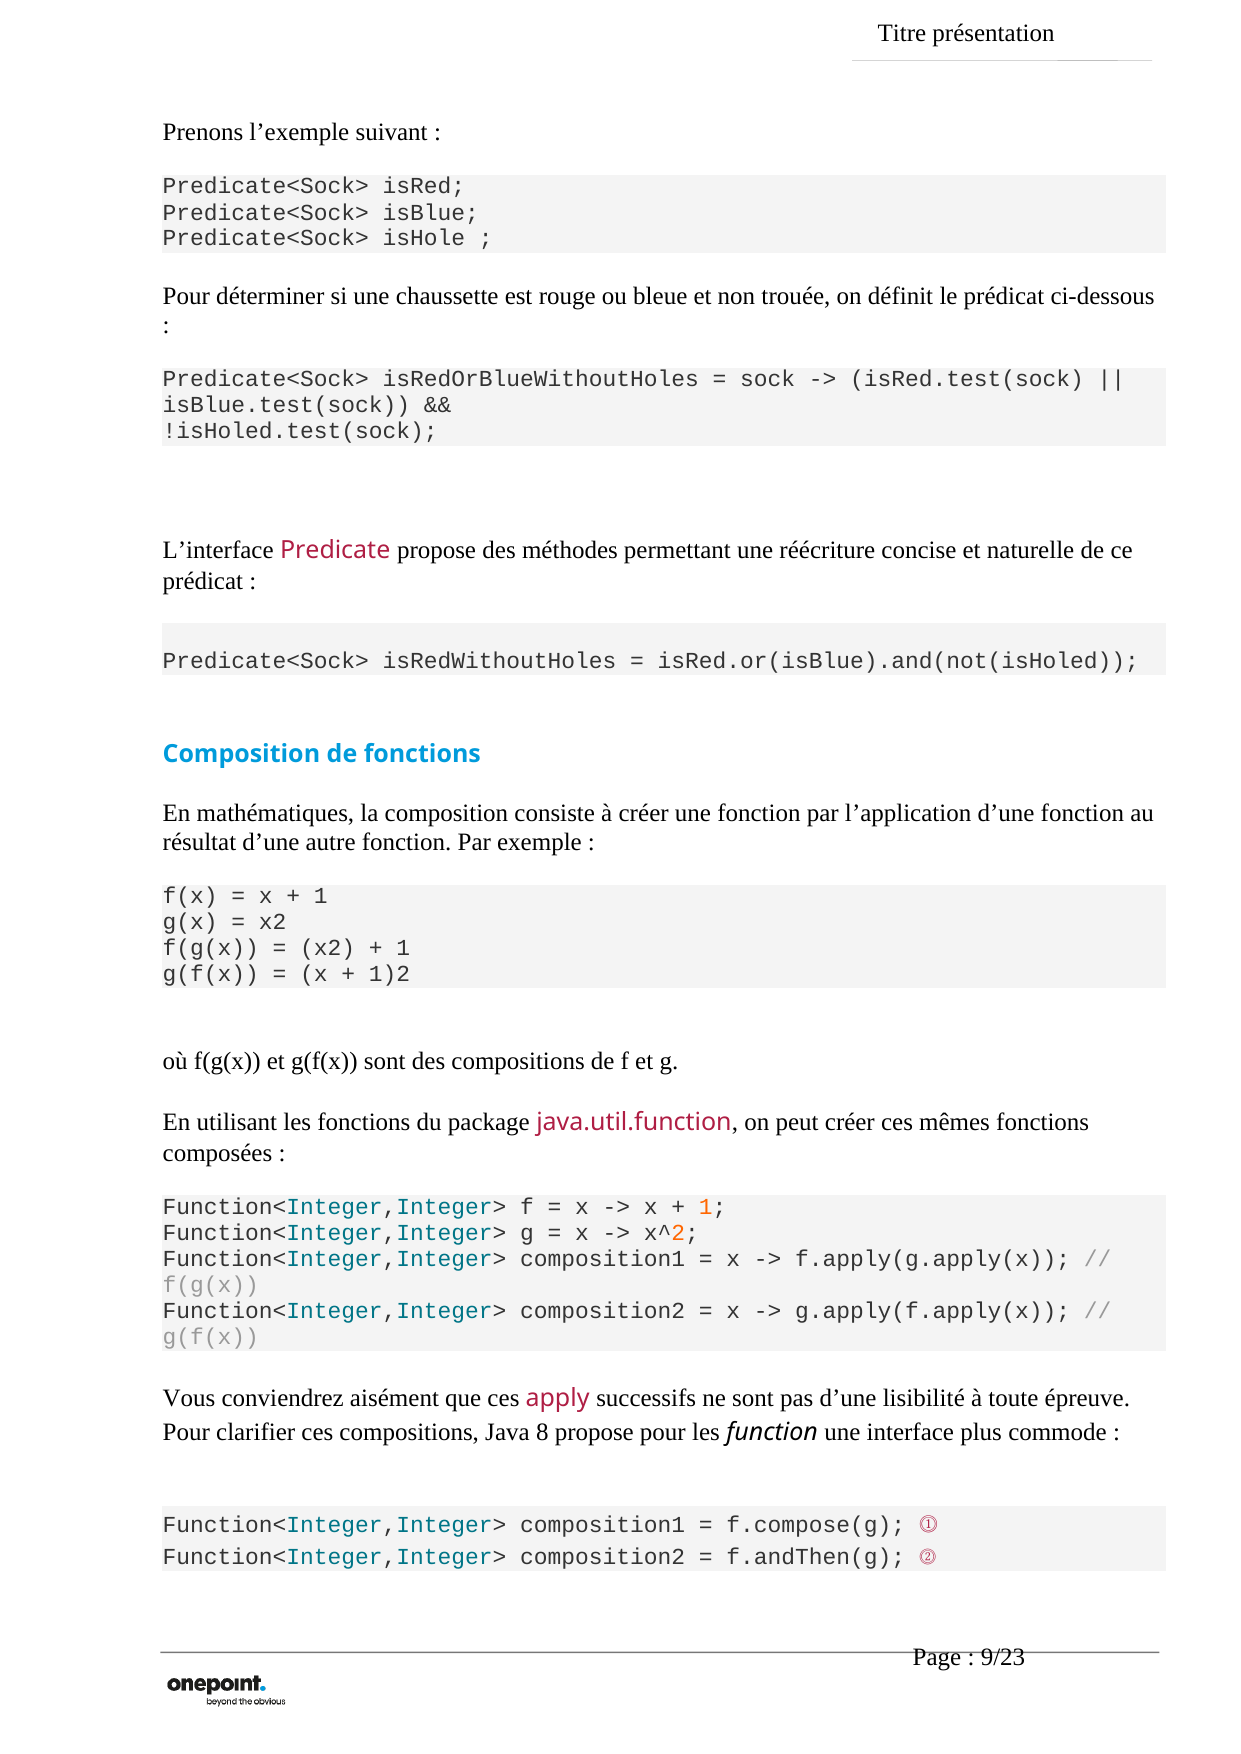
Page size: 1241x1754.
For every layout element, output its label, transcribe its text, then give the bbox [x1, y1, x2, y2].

text En mathématiques, la composition consiste à créer une fonction par l’application d’une fonction au résultat d’une autre fonction. Par exemple : [162, 798, 1166, 856]
text Function<Integer,Integer> g = x -> x^2; [162, 1221, 1166, 1247]
text f(x) = x + 1 g(x) = x2 f(g(x)) = (x2) + 1 g(f(x)) = (x + 1)2 [162, 885, 1166, 988]
text Predicate<Sock> isRedWithoutHoles = isRed.or(isBlue).and(not(isHoled)); [162, 649, 1166, 675]
text Predicate<Sock> isRed; [162, 175, 1166, 201]
text Composition de fonctions [162, 735, 1166, 769]
picture [162, 1656, 294, 1722]
text L’interface Predicate propose des méthodes permettant une réécriture concise et naturelle de ce prédicat : [162, 532, 1166, 594]
text Vous conviendrez aisément que ces apply successifs ne sont pas d’une lisibilité à toute épreuve. Pour clarifier ces compositions, Java 8 propose pour les function une interface plus commode : [162, 1380, 1166, 1448]
text Function<Integer,Integer> composition1 = f.compose(g); ⓵ Function<Integer,Integer> composition2 = f.andThen(g); ⓶ [162, 1506, 1166, 1571]
text Predicate<Sock> isHole ; [162, 227, 1166, 253]
text Function<Integer,Integer> composition2 = x -> g.apply(f.apply(x)); // g(f(x)) [162, 1299, 1166, 1351]
text Prenons l’exemple suivant : [162, 117, 1166, 146]
text Pour déterminer si une chaussette est rouge ou bleue et non trouée, on définit le prédicat ci-dessous : [162, 281, 1166, 339]
text En utilisant les fonctions du package java.util.function, on peut créer ces mêmes fonctions composées : [162, 1075, 1166, 1167]
text Function<Integer,Integer> composition1 = x -> f.apply(g.apply(x)); // f(g(x)) [162, 1247, 1166, 1299]
text Predicate<Sock> isRedOrBlueWithoutHoles = sock -> (isRed.test(sock) || isBlue.test(sock)) && [162, 368, 1166, 419]
text !isHoled.test(sock); [162, 419, 1166, 446]
text Predicate<Sock> isBlue; [162, 201, 1166, 227]
text où f(g(x)) et g(f(x)) sont des compositions de f et g. [162, 1046, 1166, 1075]
text Function<Integer,Integer> f = x -> x + 1; [162, 1195, 1166, 1221]
